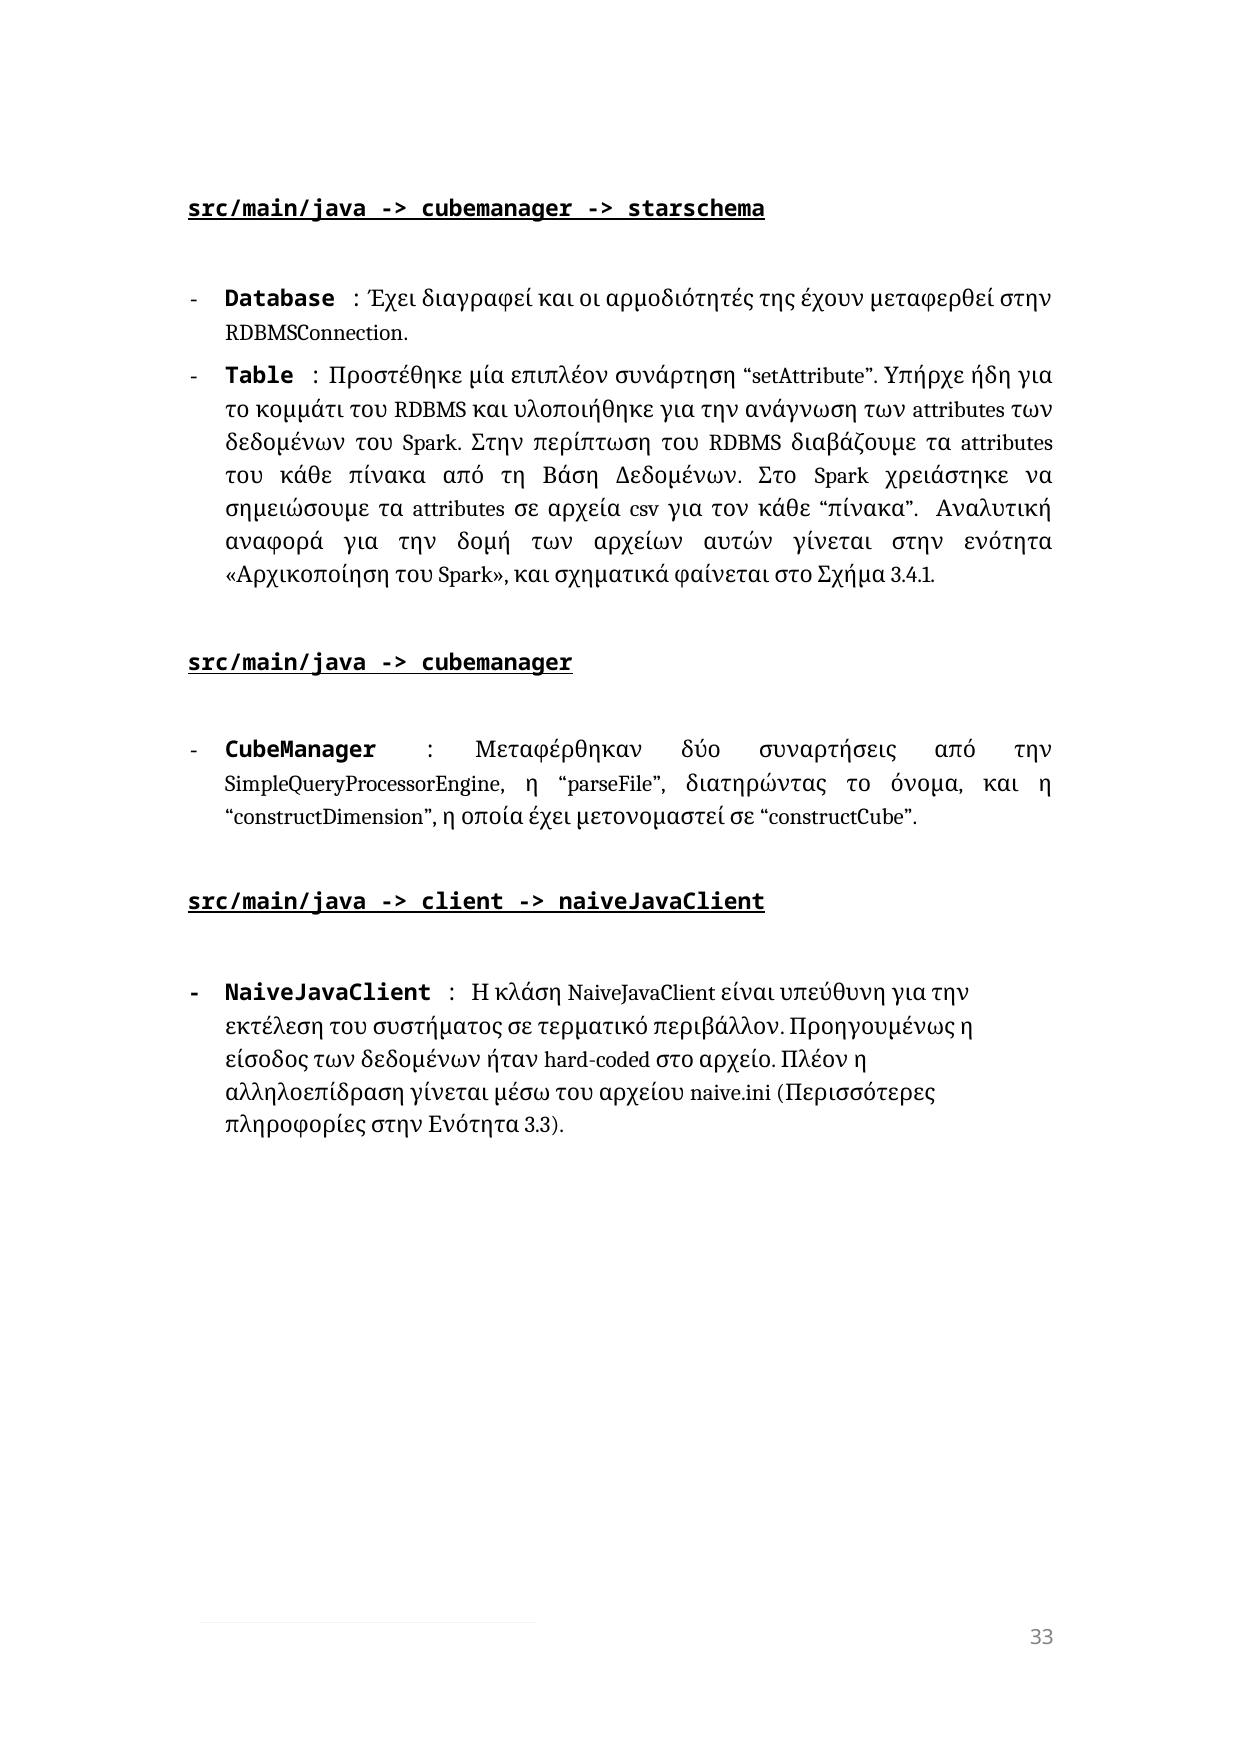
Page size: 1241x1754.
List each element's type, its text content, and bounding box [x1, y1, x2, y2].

list NaiveJavaClient : Η κλάση NaiveJavaClient είναι υπεύθυνη για την εκτέλεση του συστήματος σε τερματικό περιβάλλον. Προηγουμένως η είσοδος των δεδομένων ήταν hard-coded στο αρχείο. Πλέον η αλληλοεπίδραση γίνεται μέσω του αρχείου naive.ini (Περισσότερες πληροφορίες στην Ενότητα 3.3). [187, 976, 1053, 1139]
text src/main/java -> client -> naiveJavaClient [187, 885, 1053, 916]
list Database : Έχει διαγραφεί και οι αρμοδιότητές της έχουν μεταφερθεί στην RDBMSConnection. [187, 282, 1053, 347]
list CubeManager : Μεταφέρθηκαν δύο συναρτήσεις από την SimpleQueryProcessorEngine, η “parseFile”, διατηρώντας το όνομα, και η “constructDimension”, η οποία έχει μετονομαστεί σε “constructCube”. [187, 733, 1053, 830]
text src/main/java -> cubemanager [187, 646, 1053, 677]
text src/main/java -> cubemanager -> starschema [187, 192, 1053, 223]
list Table : Προστέθηκε μία επιπλέον συνάρτηση “setAttribute”. Υπήρχε ήδη για το κομμάτι του RDBMS και υλοποιήθηκε για την ανάγνωση των attributes των δεδομένων του Spark. Στην περίπτωση του RDBMS διαβάζουμε τα attributes του κάθε πίνακα από τη Βάση Δεδομένων. Στο Spark χρειάστηκε να σημειώσουμε τα attributes σε αρχεία csv για τον κάθε “πίνακα”. Αναλυτική αναφορά για την δομή των αρχείων αυτών γίνεται στην ενότητα «Αρχικοποίηση του Spark», και σχηματικά φαίνεται στο Σχήμα 3.4.1. [187, 359, 1053, 588]
